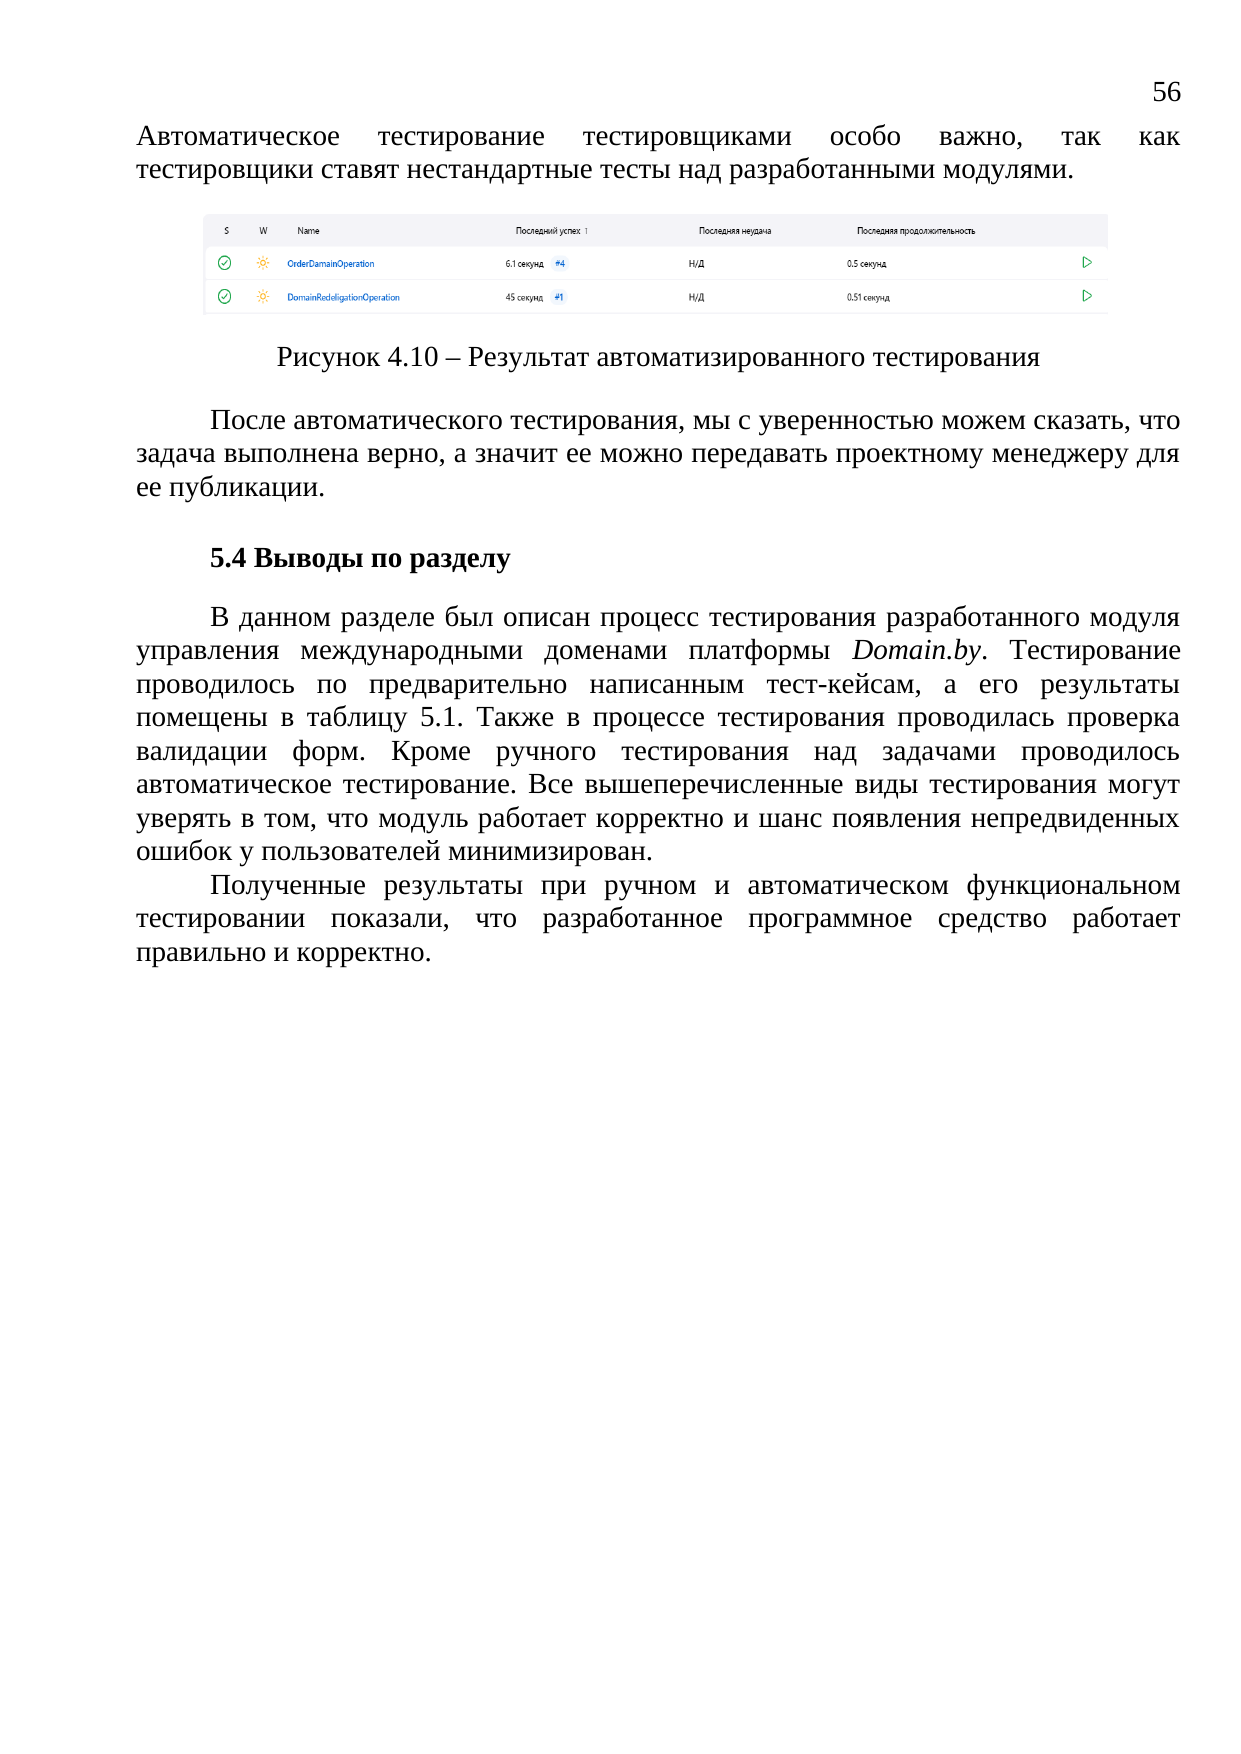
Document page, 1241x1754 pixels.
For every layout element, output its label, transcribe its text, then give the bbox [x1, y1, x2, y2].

picture [203, 214, 1108, 315]
text В данном разделе был описан процесс тестирования разработанного модуля управления международными доменами платформы Domain.by. Тестирование проводилось по предварительно написанным тест-кейсам, а его результаты помещены в таблицу 5.1. Также в процессе тестирования проводилась проверка валидации форм. Кроме ручного тестирования над задачами проводилось автоматическое тестирование. Все вышеперечисленные виды тестирования могут уверять в том, что модуль работает корректно и шанс появления непредвиденных ошибок у пользователей минимизирован. [136, 599, 1181, 867]
text 5.4 Выводы по разделу [136, 540, 1181, 574]
text Рисунок 4.10 – Результат автоматизированного тестирования [136, 339, 1181, 373]
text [136, 118, 1181, 185]
text После автоматического тестирования, мы с уверенностью можем сказать, что задача выполнена верно, а значит ее можно передавать проектному менеджеру для ее публикации. [136, 402, 1181, 503]
text Полученные результаты при ручном и автоматическом функциональном тестировании показали, что разработанное программное средство работает правильно и корректно. [136, 867, 1181, 968]
